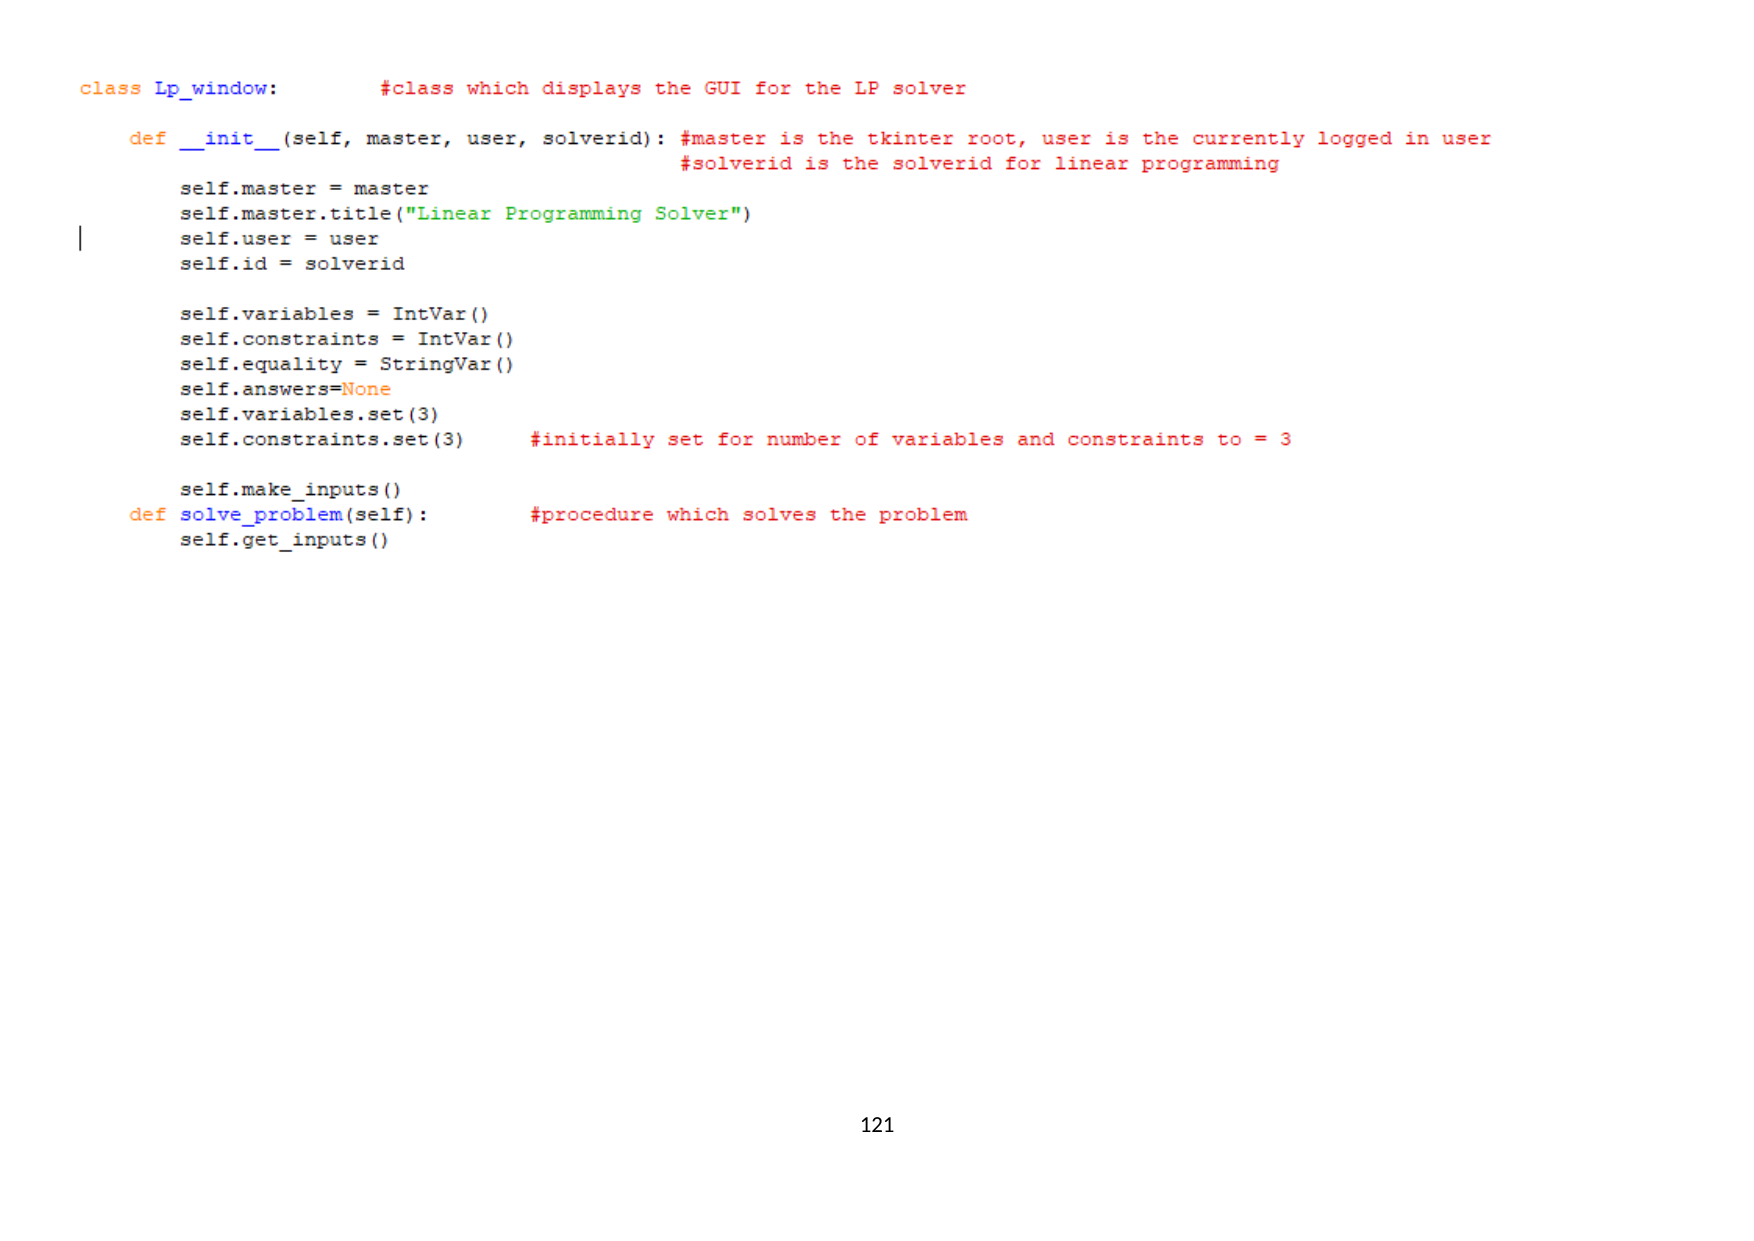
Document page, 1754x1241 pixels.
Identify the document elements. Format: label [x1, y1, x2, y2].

picture [75, 75, 1508, 563]
